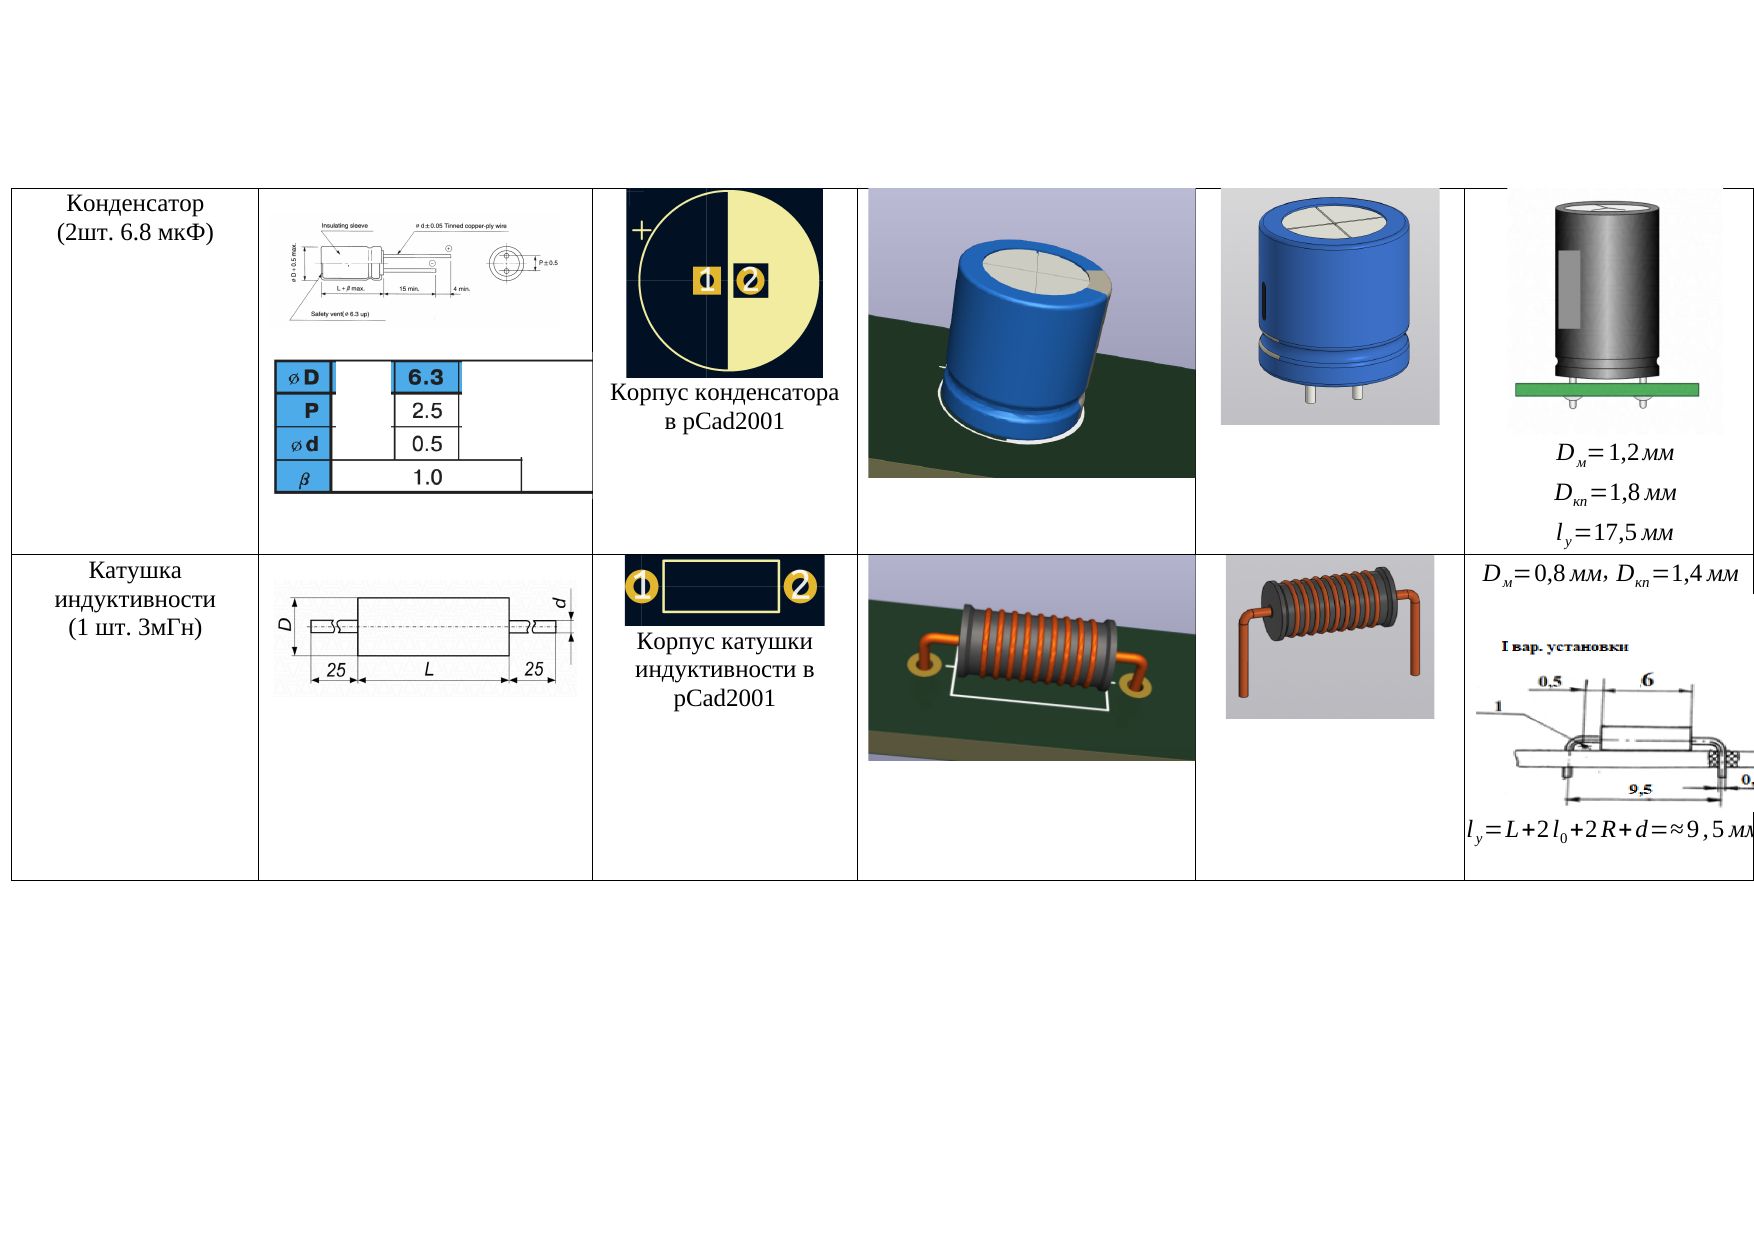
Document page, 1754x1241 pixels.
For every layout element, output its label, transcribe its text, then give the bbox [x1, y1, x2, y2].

table_cell [1196, 555, 1464, 879]
picture [273, 580, 578, 697]
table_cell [593, 189, 857, 554]
picture [868, 555, 1196, 761]
table_cell [1196, 189, 1464, 554]
picture [1220, 188, 1440, 425]
picture [1225, 555, 1435, 719]
table_cell , [1465, 555, 1753, 879]
table_cell [858, 555, 1195, 879]
table_cell [259, 189, 592, 554]
picture [1476, 594, 1754, 812]
table_cell [858, 189, 1195, 554]
table_cell [1465, 189, 1753, 554]
table_cell Корпус катушки индуктивности в pCad2001 [593, 555, 857, 879]
picture [624, 555, 825, 626]
table_cell [259, 555, 592, 879]
table_cell Конденсатор (2шт. 6.8 мкФ) [12, 189, 258, 554]
picture [269, 352, 593, 499]
picture [868, 188, 1196, 478]
picture [269, 213, 562, 327]
picture [626, 188, 823, 378]
table_cell Катушка индуктивности (1 шт. 3мГн) [12, 555, 258, 879]
picture [1507, 188, 1724, 435]
